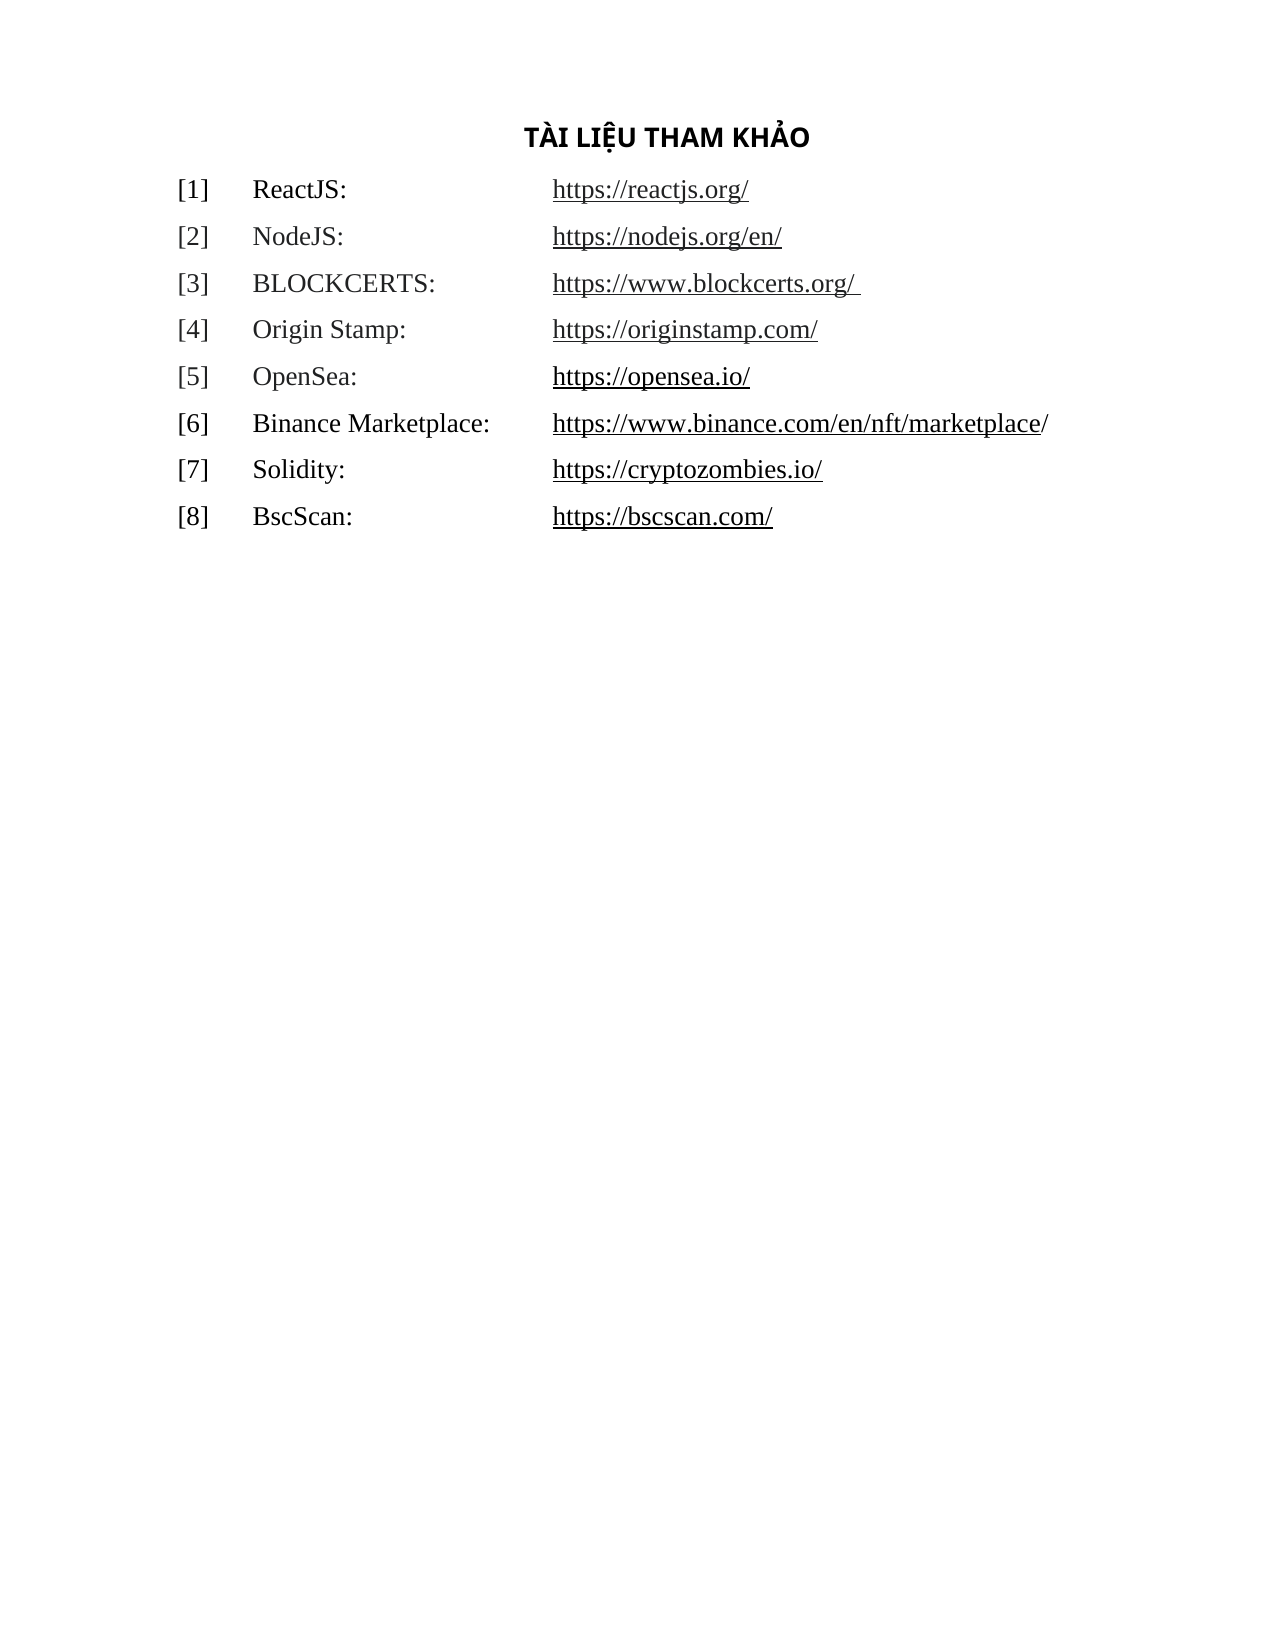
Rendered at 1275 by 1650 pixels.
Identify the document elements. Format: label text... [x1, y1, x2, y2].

text [4] Origin Stamp: https://originstamp.com/ [177, 313, 1157, 344]
text [5] OpenSea: https://opensea.io/ [177, 360, 1157, 391]
subtitle TÀI LIỆU THAM KHẢO [177, 118, 1157, 155]
text [3] BLOCKCERTS: https://www.blockcerts.org/ [177, 267, 1157, 298]
text [1] ReactJS: https://reactjs.org/ [177, 173, 1157, 204]
text [6] Binance Marketplace: https://www.binance.com/en/nft/marketplace/ [177, 407, 1157, 438]
text [8] BscScan: https://bscscan.com/ [177, 500, 1157, 531]
text [7] Solidity: https://cryptozombies.io/ [177, 453, 1157, 484]
text [2] NodeJS: https://nodejs.org/en/ [177, 220, 1157, 251]
